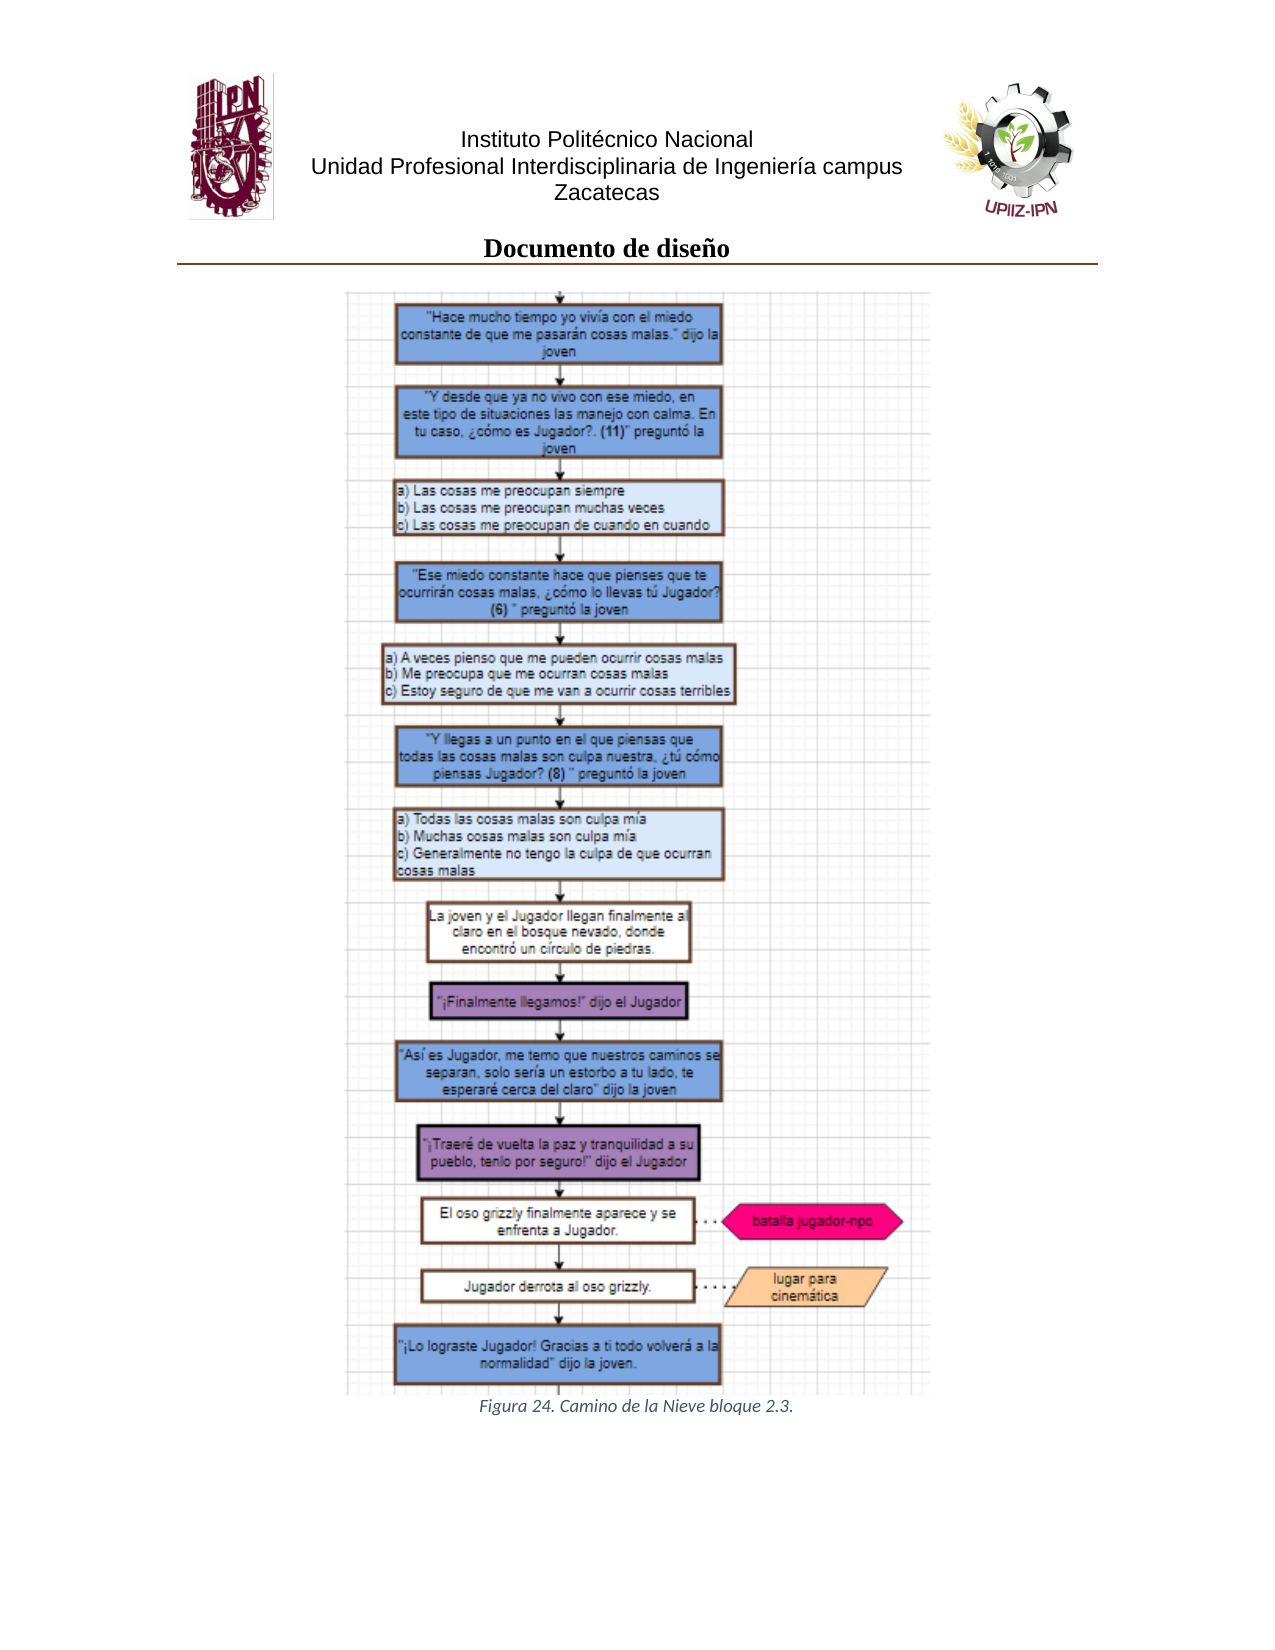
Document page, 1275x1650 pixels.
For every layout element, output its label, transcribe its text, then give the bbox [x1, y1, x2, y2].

picture [936, 73, 1083, 223]
picture [344, 291, 931, 1395]
text Figura 24. Camino de la Nieve bloque 2.3. [177, 1395, 1098, 1418]
picture [188, 73, 274, 220]
